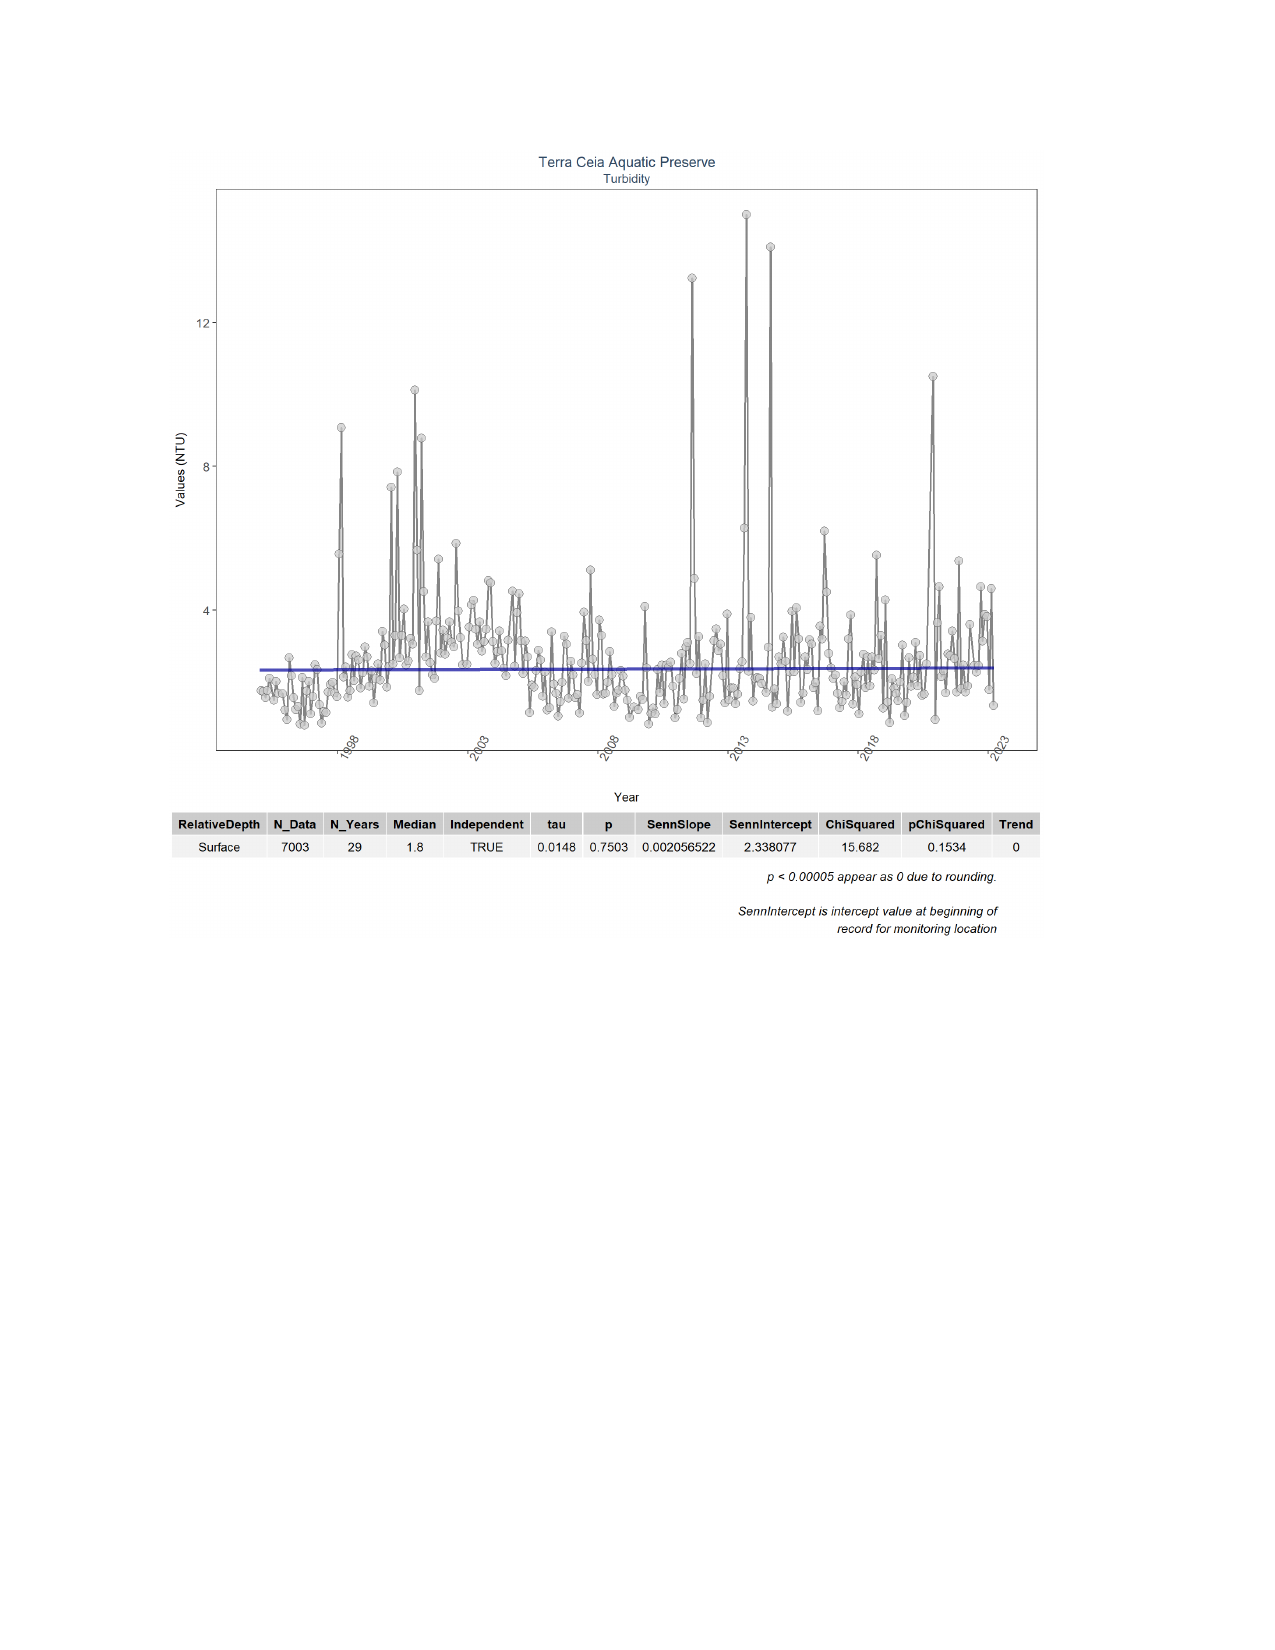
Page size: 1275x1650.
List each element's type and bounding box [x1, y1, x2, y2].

picture [168, 150, 1044, 938]
